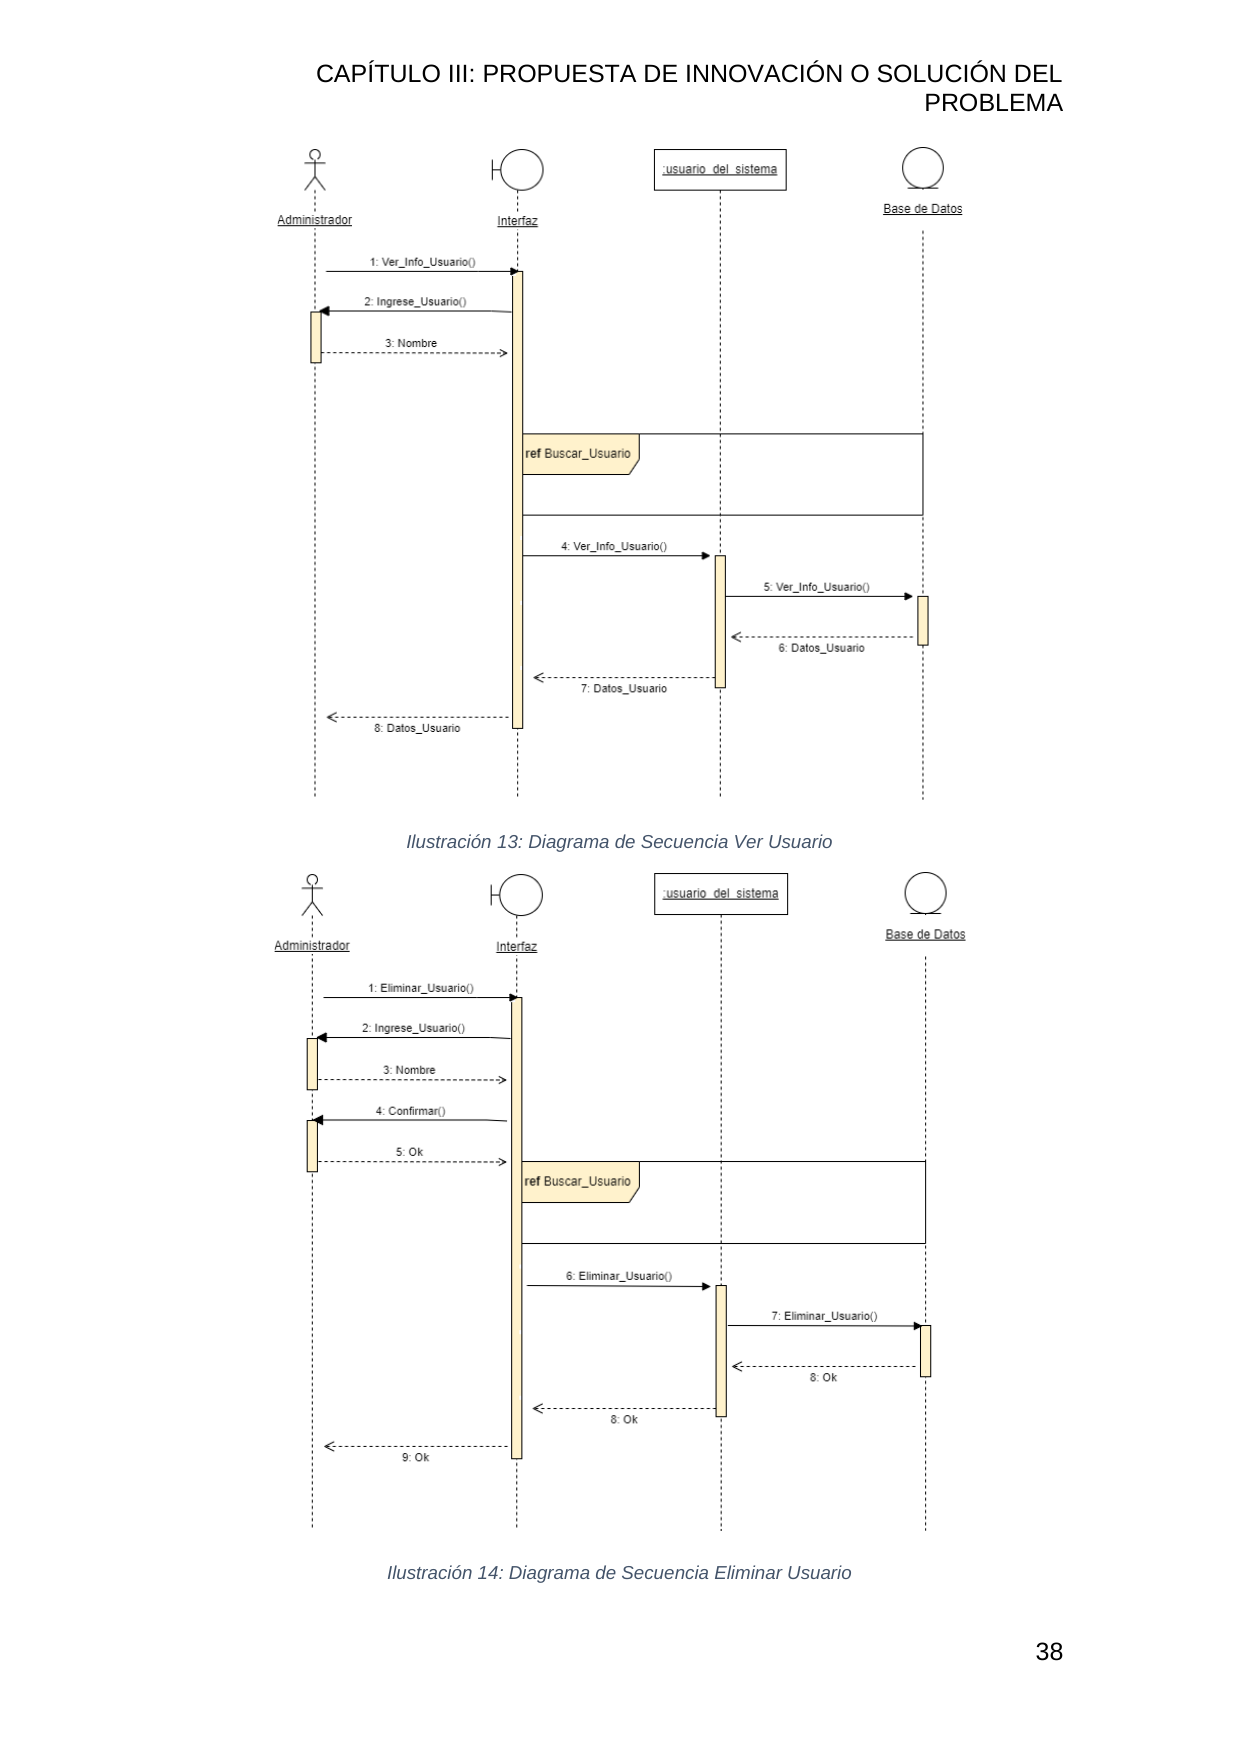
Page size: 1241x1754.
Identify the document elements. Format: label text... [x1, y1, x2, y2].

text Ilustración 13: Diagrama de Secuencia Ver Usuario [177, 831, 1063, 852]
picture [274, 872, 966, 1531]
picture [277, 147, 963, 800]
text Ilustración 14: Diagrama de Secuencia Eliminar Usuario [177, 1562, 1063, 1583]
